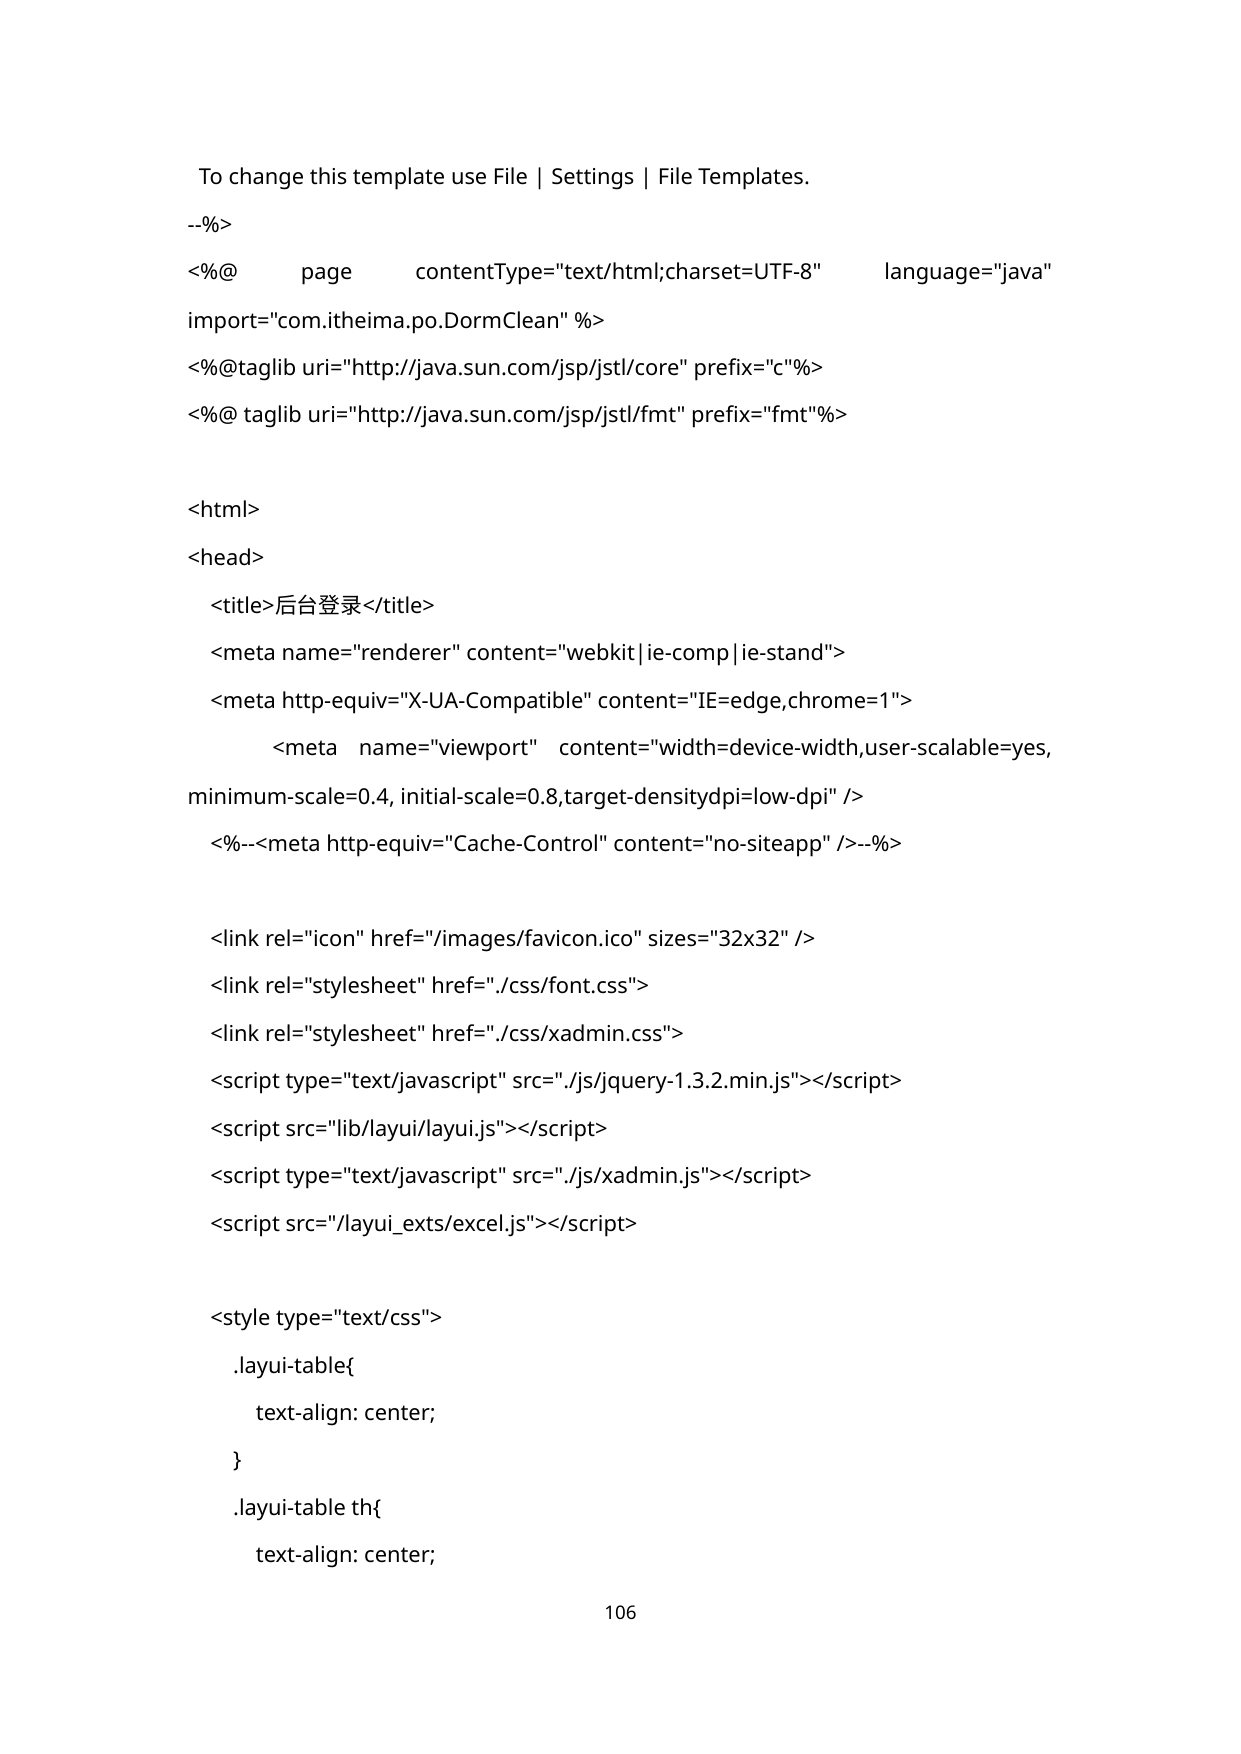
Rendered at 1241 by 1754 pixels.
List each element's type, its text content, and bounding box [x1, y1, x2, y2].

text .layui-table th{ [187, 1491, 1053, 1523]
text <link rel="icon" href="/images/favicon.ico" sizes="32x32" /> [187, 922, 1053, 954]
text text-align: center; [187, 1538, 1053, 1570]
text <meta name="viewport" content="width=device-width,user-scalable=yes, minimum-scale=0.4, initial-scale=0.8,target-densitydpi=low-dpi" /> [187, 731, 1053, 812]
text <%--<meta http-equiv="Cache-Control" content="no-siteapp" />--%> [187, 827, 1053, 859]
text <meta http-equiv="X-UA-Compatible" content="IE=edge,chrome=1"> [187, 683, 1053, 716]
text <script type="text/javascript" src="./js/xadmin.js"></script> [187, 1159, 1053, 1191]
text <link rel="stylesheet" href="./css/xadmin.css"> [187, 1017, 1053, 1049]
text <head> [187, 540, 1053, 573]
text <title>后台登录</title> [187, 588, 1053, 620]
text --%> [187, 207, 1053, 240]
text .layui-table{ [187, 1348, 1053, 1381]
text <%@ taglib uri="http://java.sun.com/jsp/jstl/fmt" prefix="fmt"%> [187, 398, 1053, 431]
text To change this template use File | Settings | File Templates. [187, 160, 1053, 192]
text <%@taglib uri="http://java.sun.com/jsp/jstl/core" prefix="c"%> [187, 351, 1053, 383]
text <script type="text/javascript" src="./js/jquery-1.3.2.min.js"></script> [187, 1064, 1053, 1096]
text <%@ page contentType="text/html;charset=UTF-8" language="java" import="com.itheima.po.DormClean" %> [187, 254, 1053, 336]
text <link rel="stylesheet" href="./css/font.css"> [187, 969, 1053, 1002]
text <meta name="renderer" content="webkit|ie-comp|ie-stand"> [187, 636, 1053, 668]
text <style type="text/css"> [187, 1301, 1053, 1333]
text <html> [187, 493, 1053, 525]
text } [187, 1443, 1053, 1476]
text <script src="lib/layui/layui.js"></script> [187, 1111, 1053, 1144]
text <script src="/layui_exts/excel.js"></script> [187, 1206, 1053, 1239]
text text-align: center; [187, 1396, 1053, 1428]
